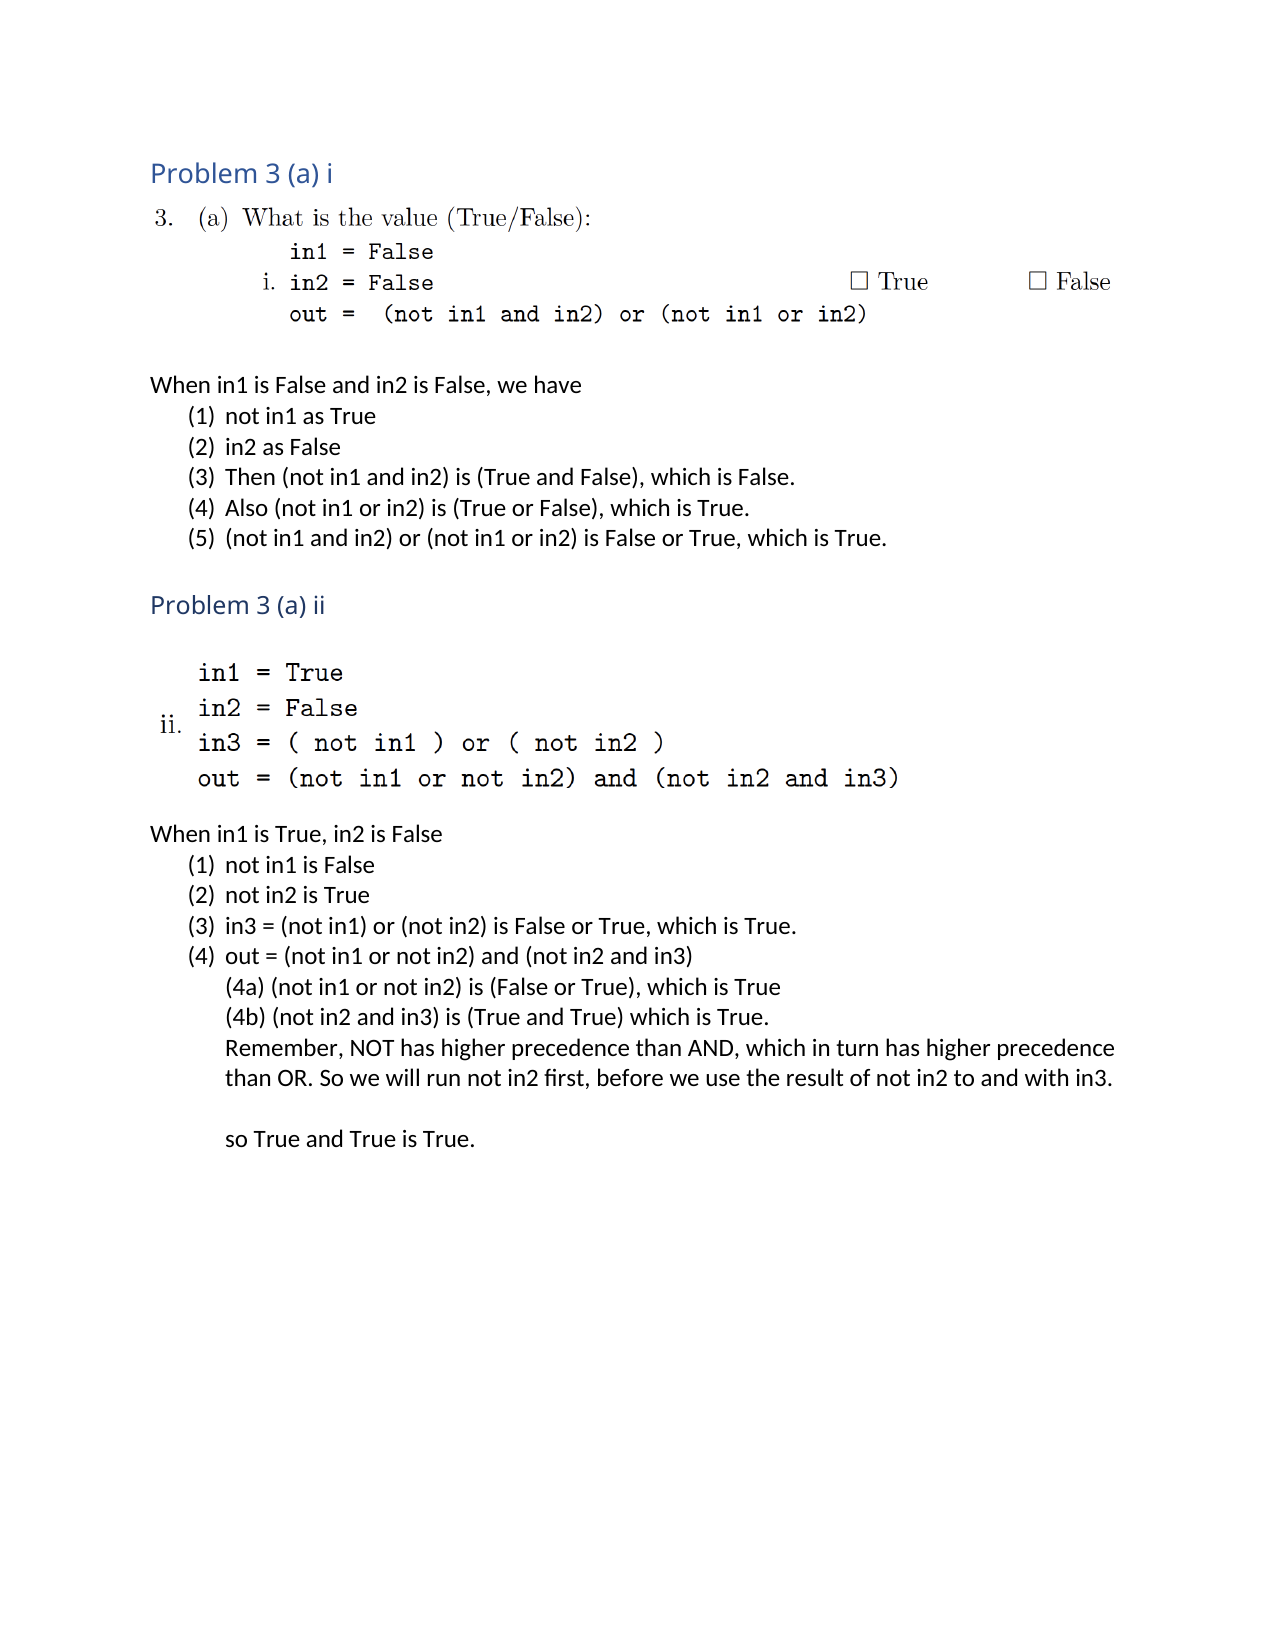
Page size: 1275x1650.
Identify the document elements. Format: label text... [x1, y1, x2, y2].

list Remember, NOT has higher precedence than AND, which in turn has higher precedence than OR. So we will run not in2 first, before we use the result of not in2 to and with in3. [225, 1032, 1125, 1093]
picture [150, 652, 1125, 788]
list not in2 is True [187, 879, 1125, 910]
list Then (not in1 and in2) is (True and False), which is False. [187, 461, 1125, 492]
subtitle Problem 3 (a) ii [150, 587, 1125, 621]
list so True and True is True. [225, 1123, 1125, 1154]
list in3 = (not in1) or (not in2) is False or True, which is True. [187, 910, 1125, 940]
list Also (not in1 or in2) is (True or False), which is True. [187, 492, 1125, 522]
list not in1 is False [187, 849, 1125, 879]
text When in1 is False and in2 is False, we have [150, 369, 1125, 400]
list (4a) (not in1 or not in2) is (False or True), which is True [225, 971, 1125, 1001]
list out = (not in1 or not in2) and (not in2 and in3) [187, 940, 1125, 971]
list (4b) (not in2 and in3) is (True and True) which is True. [225, 1001, 1125, 1032]
list (not in1 and in2) or (not in1 or in2) is False or True, which is True. [187, 522, 1125, 553]
list not in1 as True [187, 400, 1125, 431]
list in2 as False [187, 431, 1125, 461]
picture [150, 191, 1125, 339]
subtitle Problem 3 (a) i [150, 154, 1125, 191]
text When in1 is True, in2 is False [150, 818, 1125, 849]
